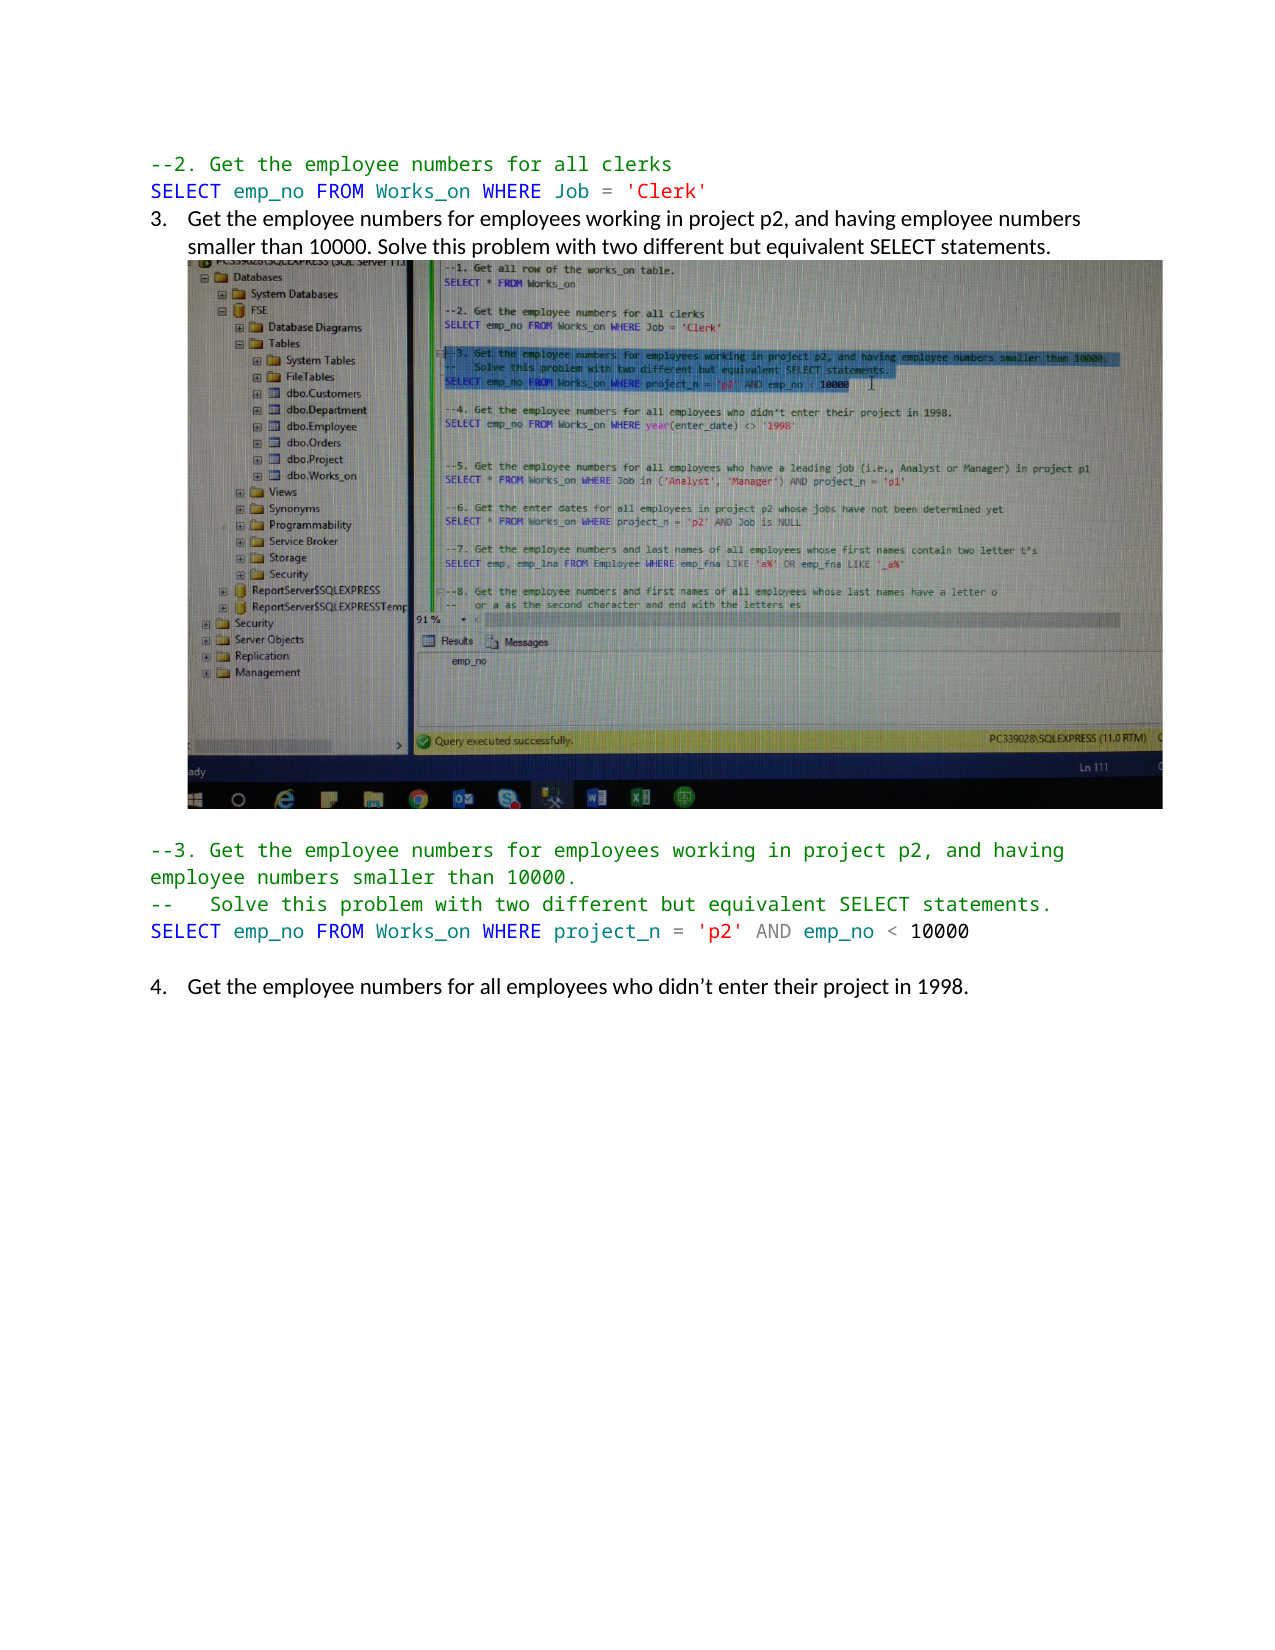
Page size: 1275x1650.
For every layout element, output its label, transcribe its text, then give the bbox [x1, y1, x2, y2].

text --3. Get the employee numbers for employees working in project p2, and having employee numbers smaller than 10000. [150, 836, 1125, 890]
list Get the employee numbers for all employees who didn’t enter their project in 1998. [150, 972, 1125, 1000]
text --2. Get the employee numbers for all clerks [150, 150, 1125, 177]
text SELECT emp_no FROM Works_on WHERE Job = 'Clerk' [150, 177, 1125, 204]
text SELECT emp_no FROM Works_on WHERE project_n = 'p2' AND emp_no < 10000 [150, 917, 1125, 944]
text -- Solve this problem with two different but equivalent SELECT statements. [150, 890, 1125, 917]
picture [187, 260, 1163, 809]
list Get the employee numbers for employees working in project p2, and having employee numbers smaller than 10000. Solve this problem with two different but equivalent SELECT statements. [150, 204, 1125, 260]
